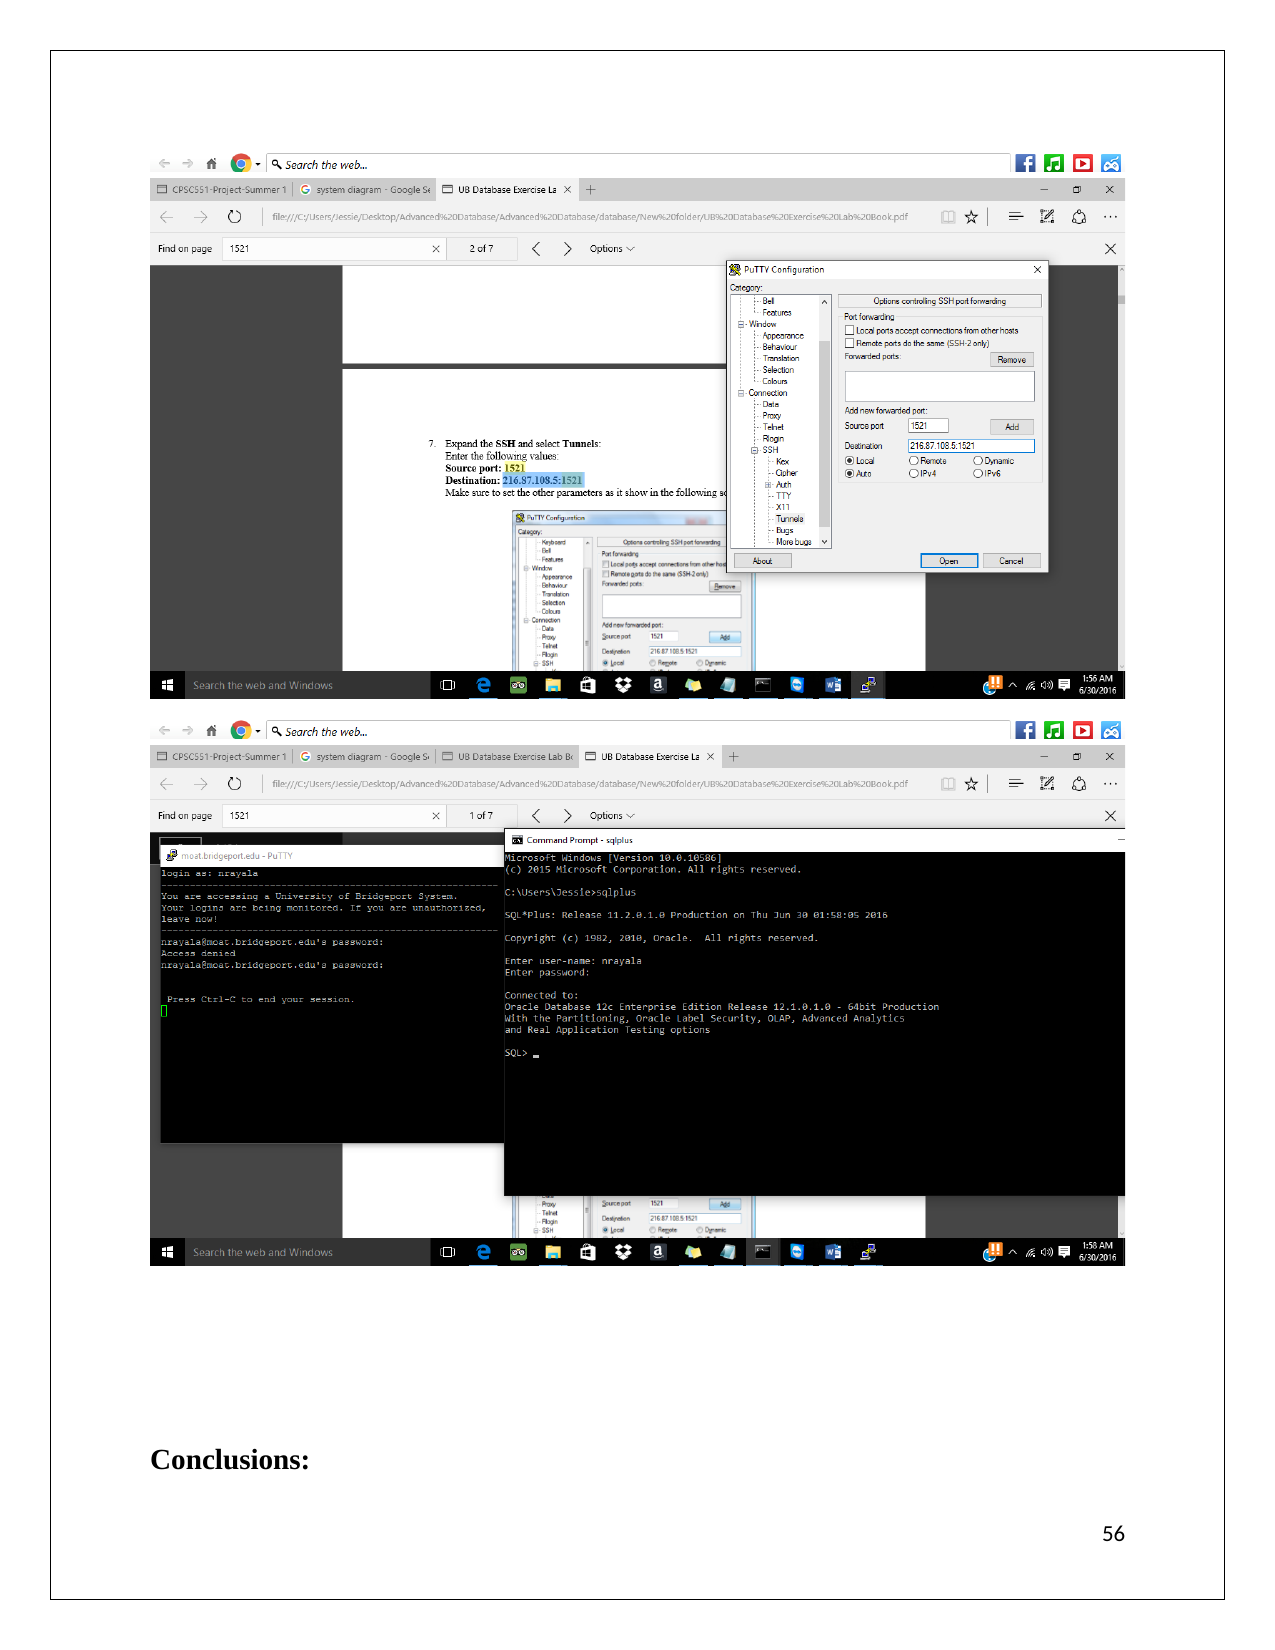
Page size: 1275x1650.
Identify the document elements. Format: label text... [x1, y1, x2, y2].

picture [150, 717, 1125, 1266]
picture [150, 150, 1125, 699]
text Conclusions: [150, 1442, 1125, 1476]
